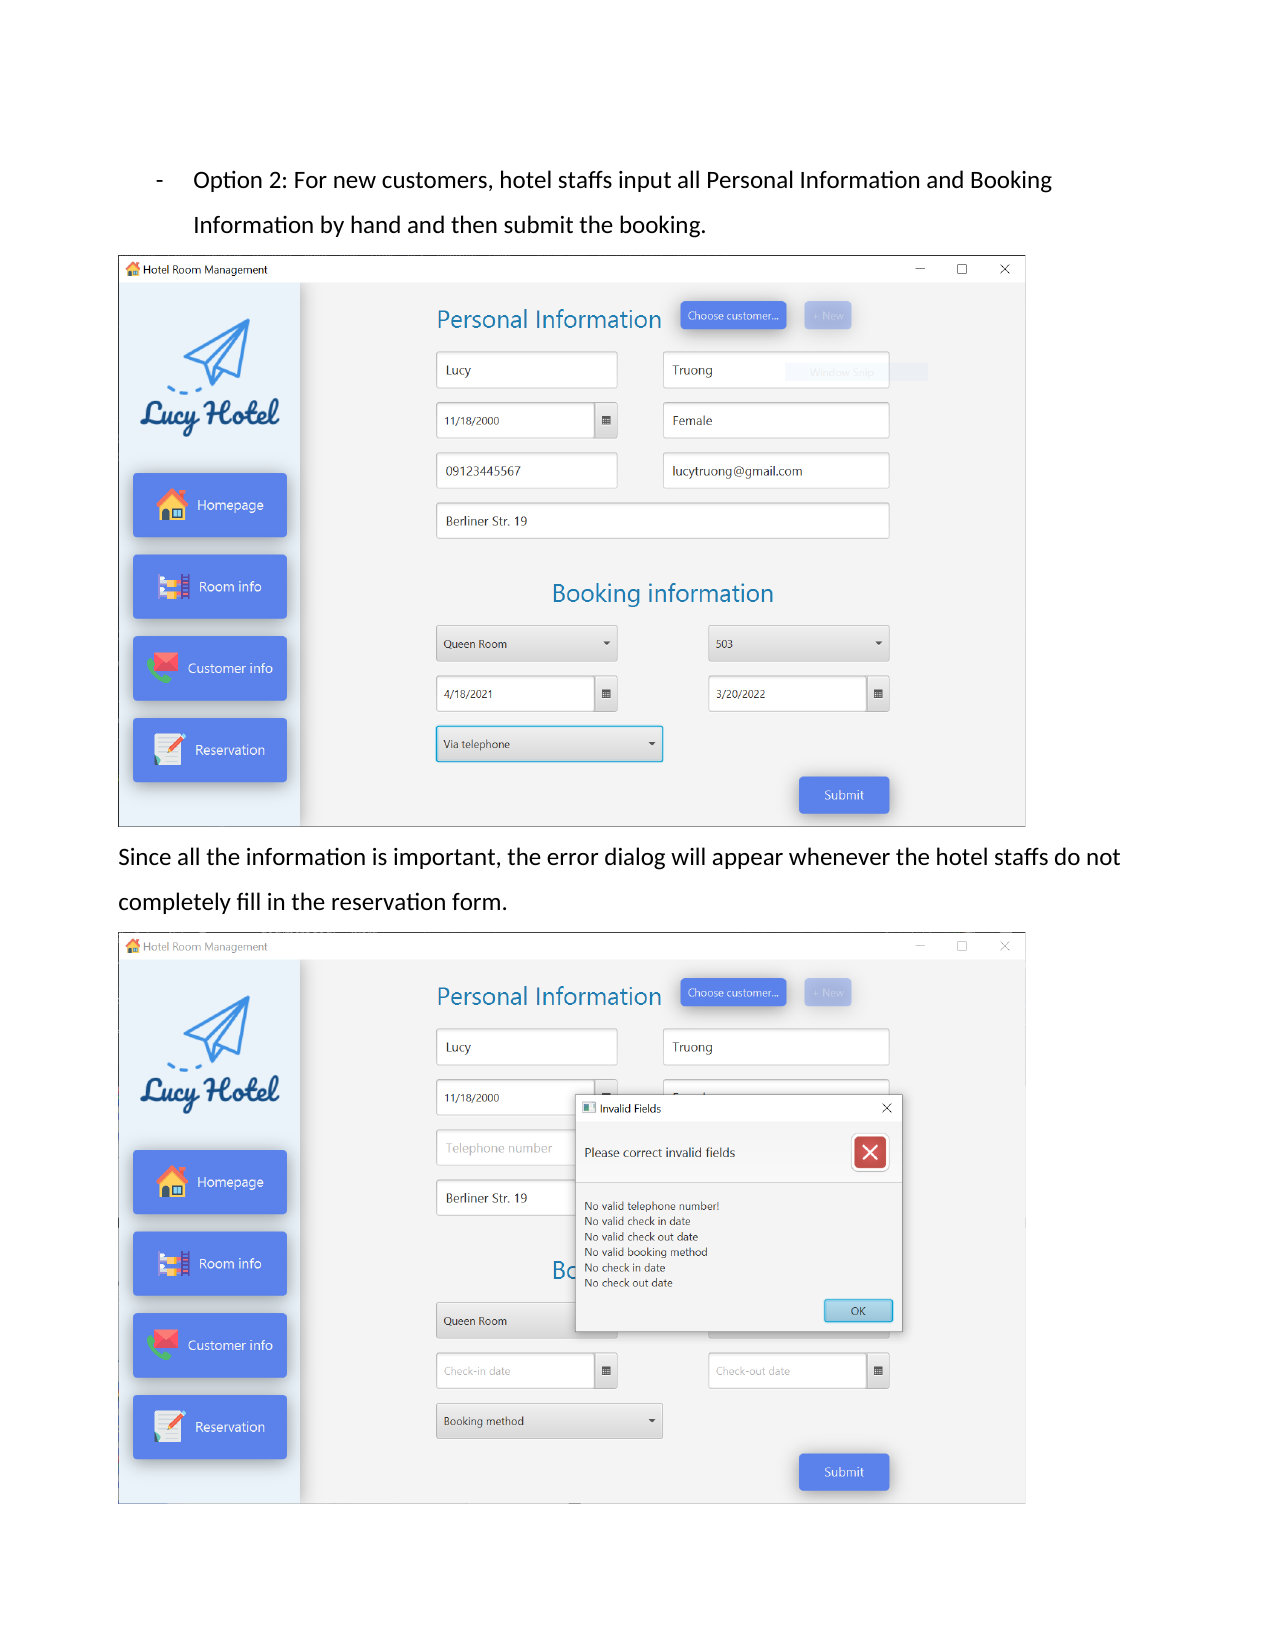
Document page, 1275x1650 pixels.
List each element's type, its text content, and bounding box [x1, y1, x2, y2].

picture [118, 255, 1026, 827]
list Since all the information is important, the error dialog will appear whenever the hotel staffs do not [118, 841, 1157, 871]
list Option 2: For new customers, hotel staffs input all Personal Information and Booking Information by hand and then submit the booking. [156, 164, 1157, 240]
picture [118, 932, 1026, 1504]
list completely fill in the reservation form. [118, 887, 1157, 917]
